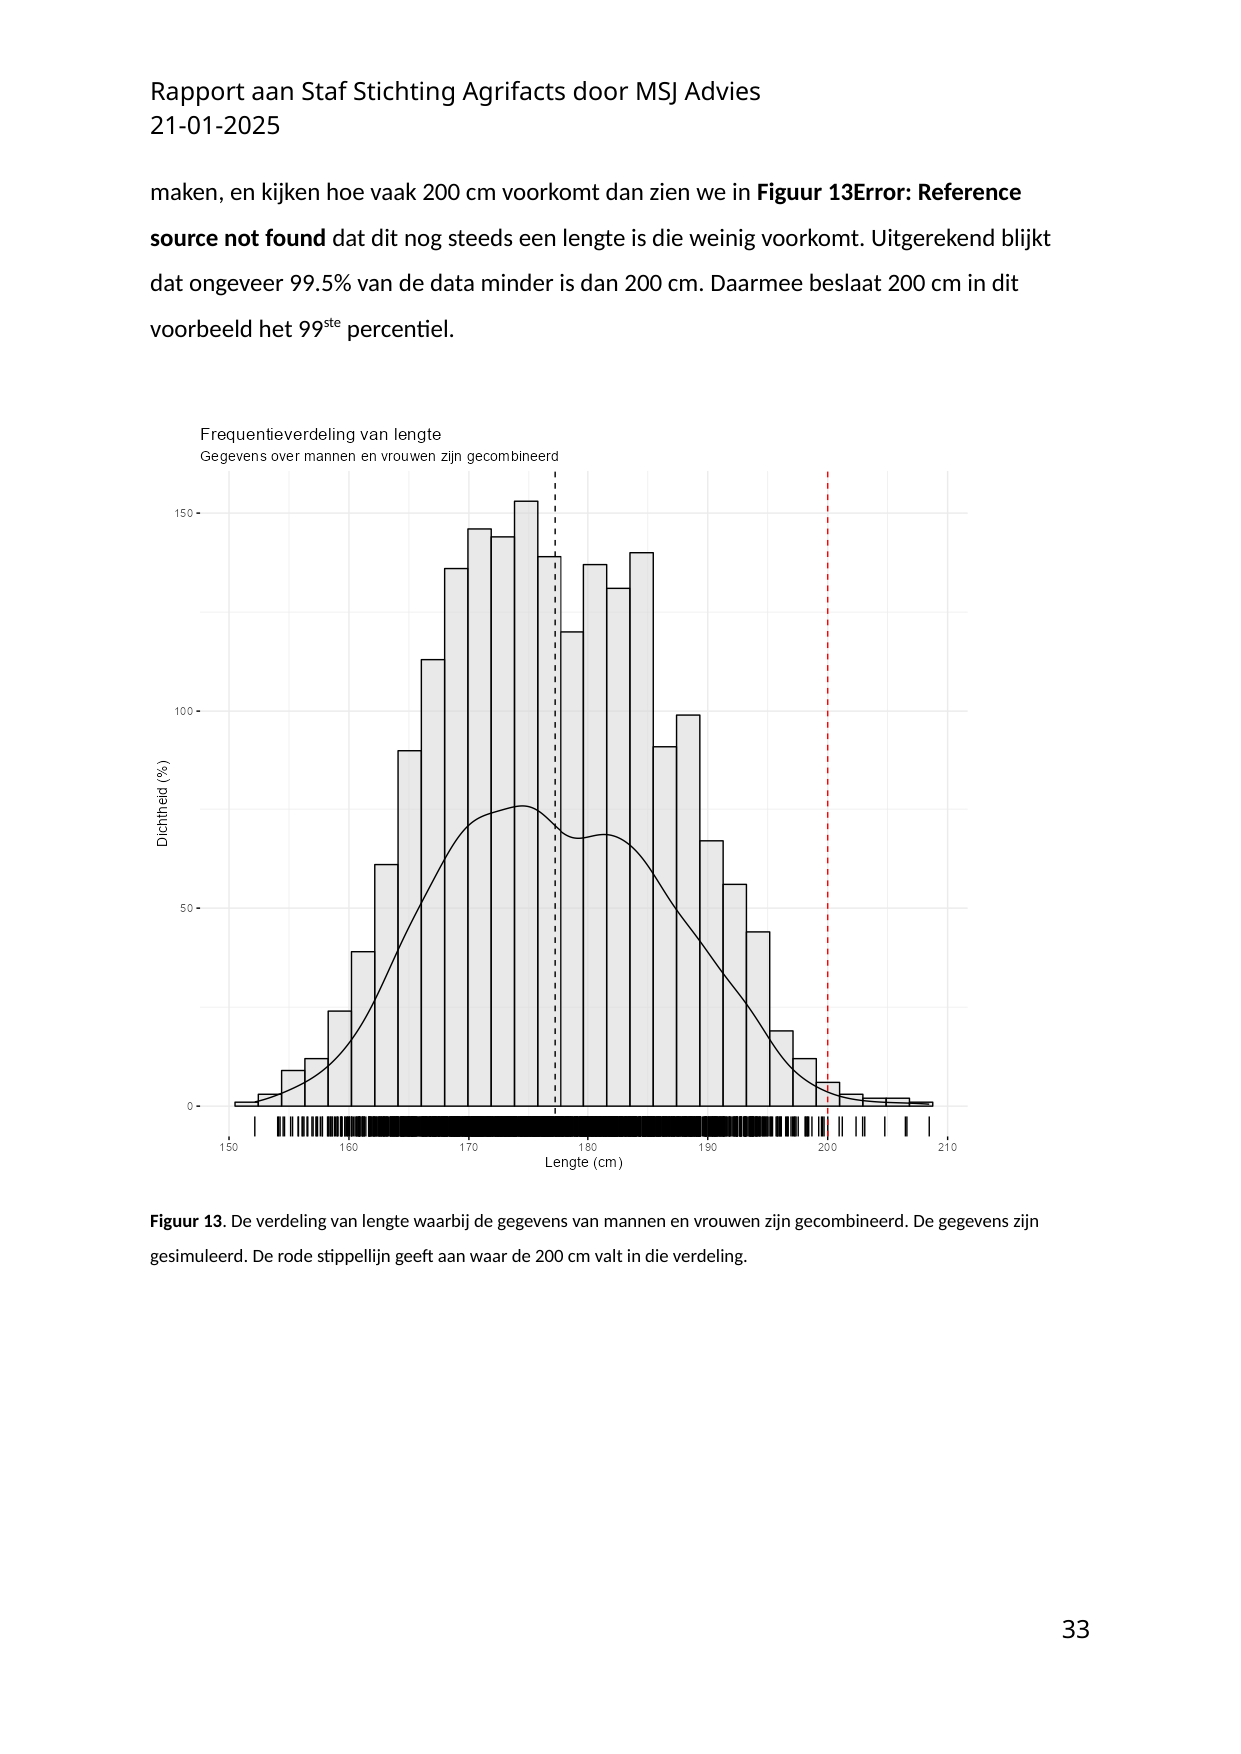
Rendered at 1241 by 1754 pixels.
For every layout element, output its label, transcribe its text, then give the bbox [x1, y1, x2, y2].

text Figuur 13. De verdeling van lengte waarbij de gegevens van mannen en vrouwen zijn gecombineerd. De gegevens zijn gesimuleerd. De rode stippellijn geeft aan waar de 200 cm valt in die verdeling. [150, 1210, 1090, 1267]
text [150, 176, 1090, 344]
picture [150, 421, 974, 1176]
